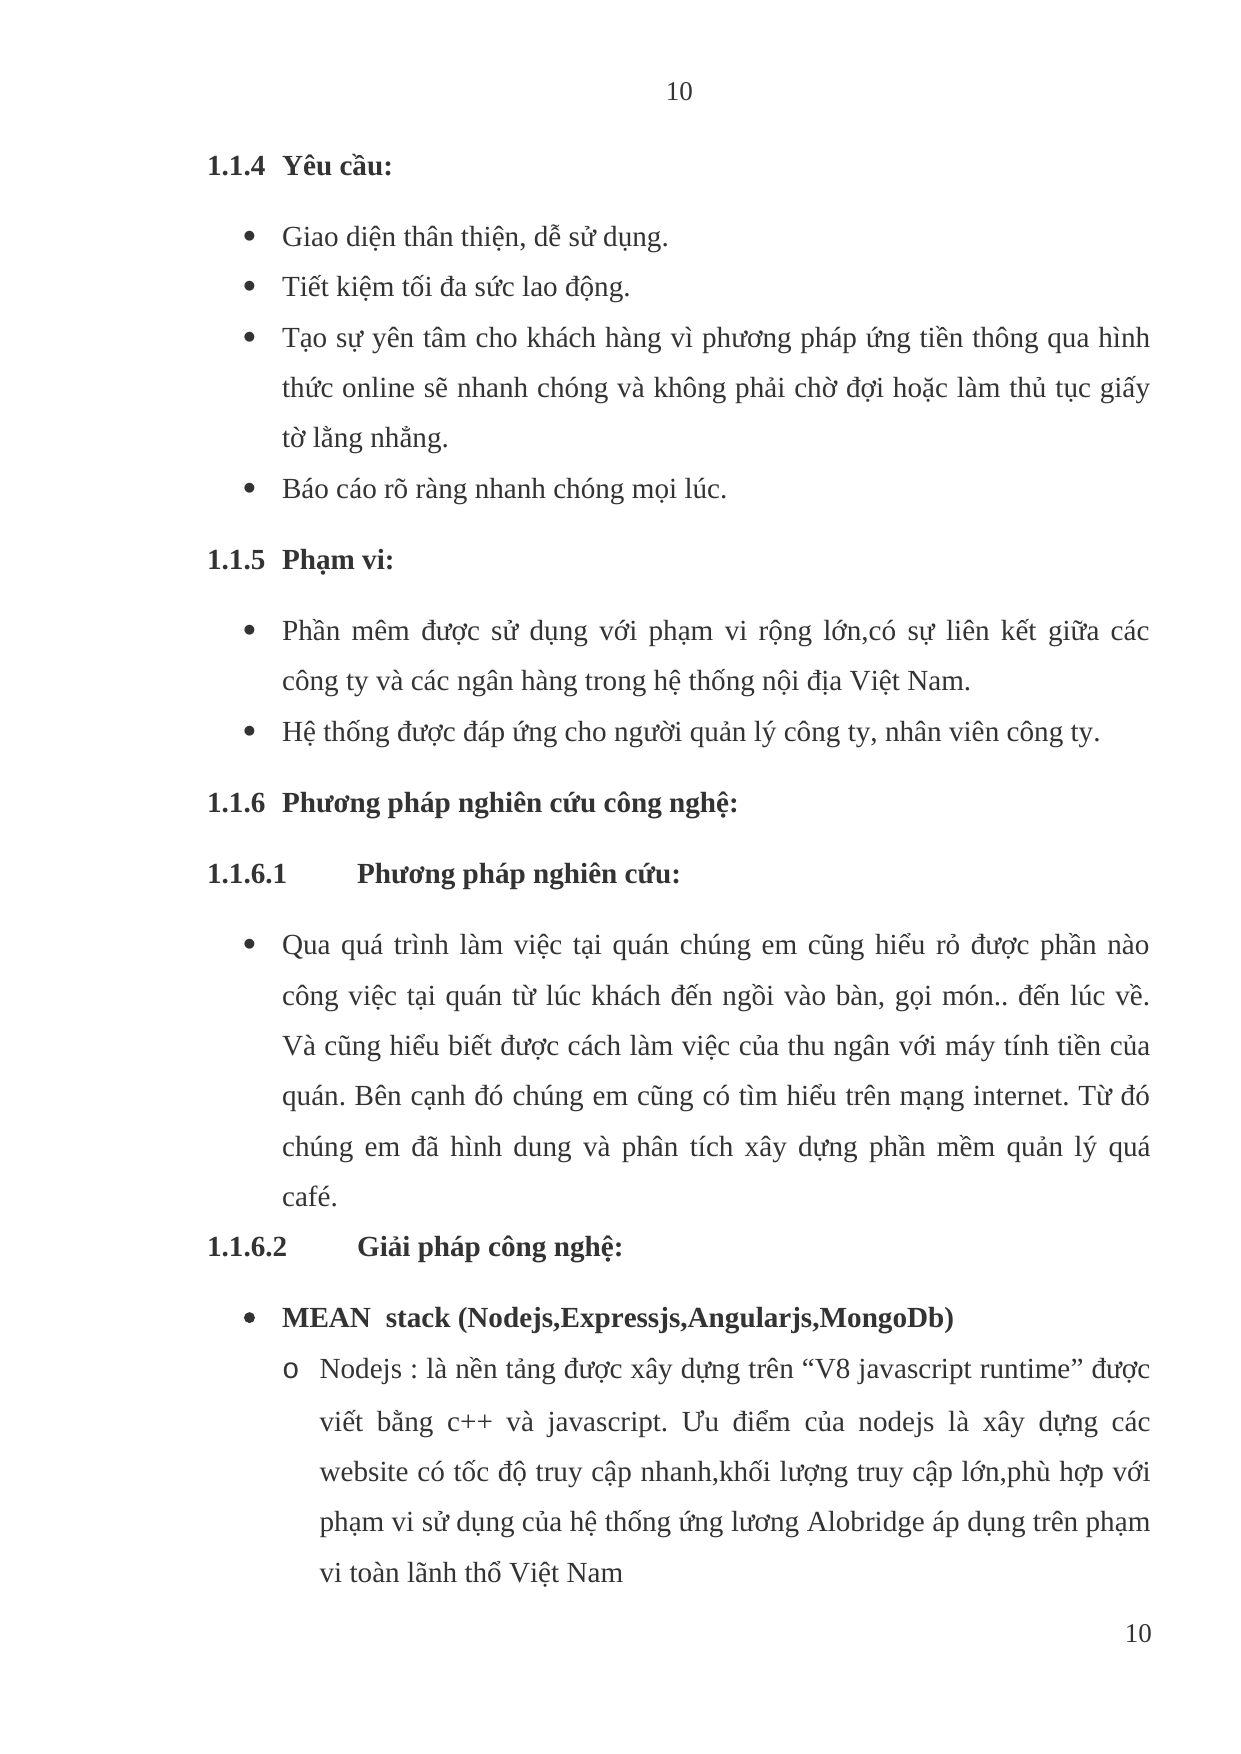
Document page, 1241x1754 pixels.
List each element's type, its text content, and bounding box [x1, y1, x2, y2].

subtitle Phạm vi: [207, 542, 1152, 576]
list Nodejs : là nền tảng được xây dựng trên “V8 javascript runtime” được viết bằng c++ và javascript. Ưu điểm của nodejs là xây dựng các website có tốc độ truy cập nhanh,khối lượng truy cập lớn,phù hợp với phạm vi sử dụng của hệ thống ứng lương Alobridge áp dụng trên phạm vi toàn lãnh thổ Việt Nam [282, 1351, 1152, 1588]
list Hệ thống được đáp ứng cho người quản lý công ty, nhân viên công ty. [244, 714, 1152, 747]
list Giao diện thân thiện, dễ sử dụng. [244, 219, 1152, 252]
list Báo cáo rõ ràng nhanh chóng mọi lúc. [244, 471, 1152, 504]
subtitle Giải pháp công nghệ: [207, 1229, 1152, 1263]
list Tạo sự yên tâm cho khách hàng vì phương pháp ứng tiền thông qua hình thức online sẽ nhanh chóng và không phải chờ đợi hoặc làm thủ tục giấy tờ lằng nhẳng. [244, 320, 1152, 454]
subtitle Phương pháp nghiên cứu: [207, 856, 1152, 890]
list MEAN stack (Nodejs,Expressjs,Angularjs,MongoDb) [244, 1301, 1152, 1334]
subtitle Yêu cầu: [207, 148, 1152, 181]
list Qua quá trình làm việc tại quán chúng em cũng hiểu rỏ được phần nào công việc tại quán từ lúc khách đến ngồi vào bàn, gọi món.. đến lúc về. Và cũng hiểu biết được cách làm việc của thu ngân với máy tính tiền của quán. Bên cạnh đó chúng em cũng có tìm hiểu trên mạng internet. Từ đó chúng em đã hình dung và phân tích xây dựng phần mềm quản lý quá café. [244, 927, 1152, 1213]
subtitle Phương pháp nghiên cứu công nghệ: [207, 785, 1152, 819]
list Tiết kiệm tối đa sức lao động. [244, 269, 1152, 303]
list Phần mêm được sử dụng với phạm vi rộng lớn,có sự liên kết giữa các công ty và các ngân hàng trong hệ thống nội địa Việt Nam. [244, 613, 1152, 697]
